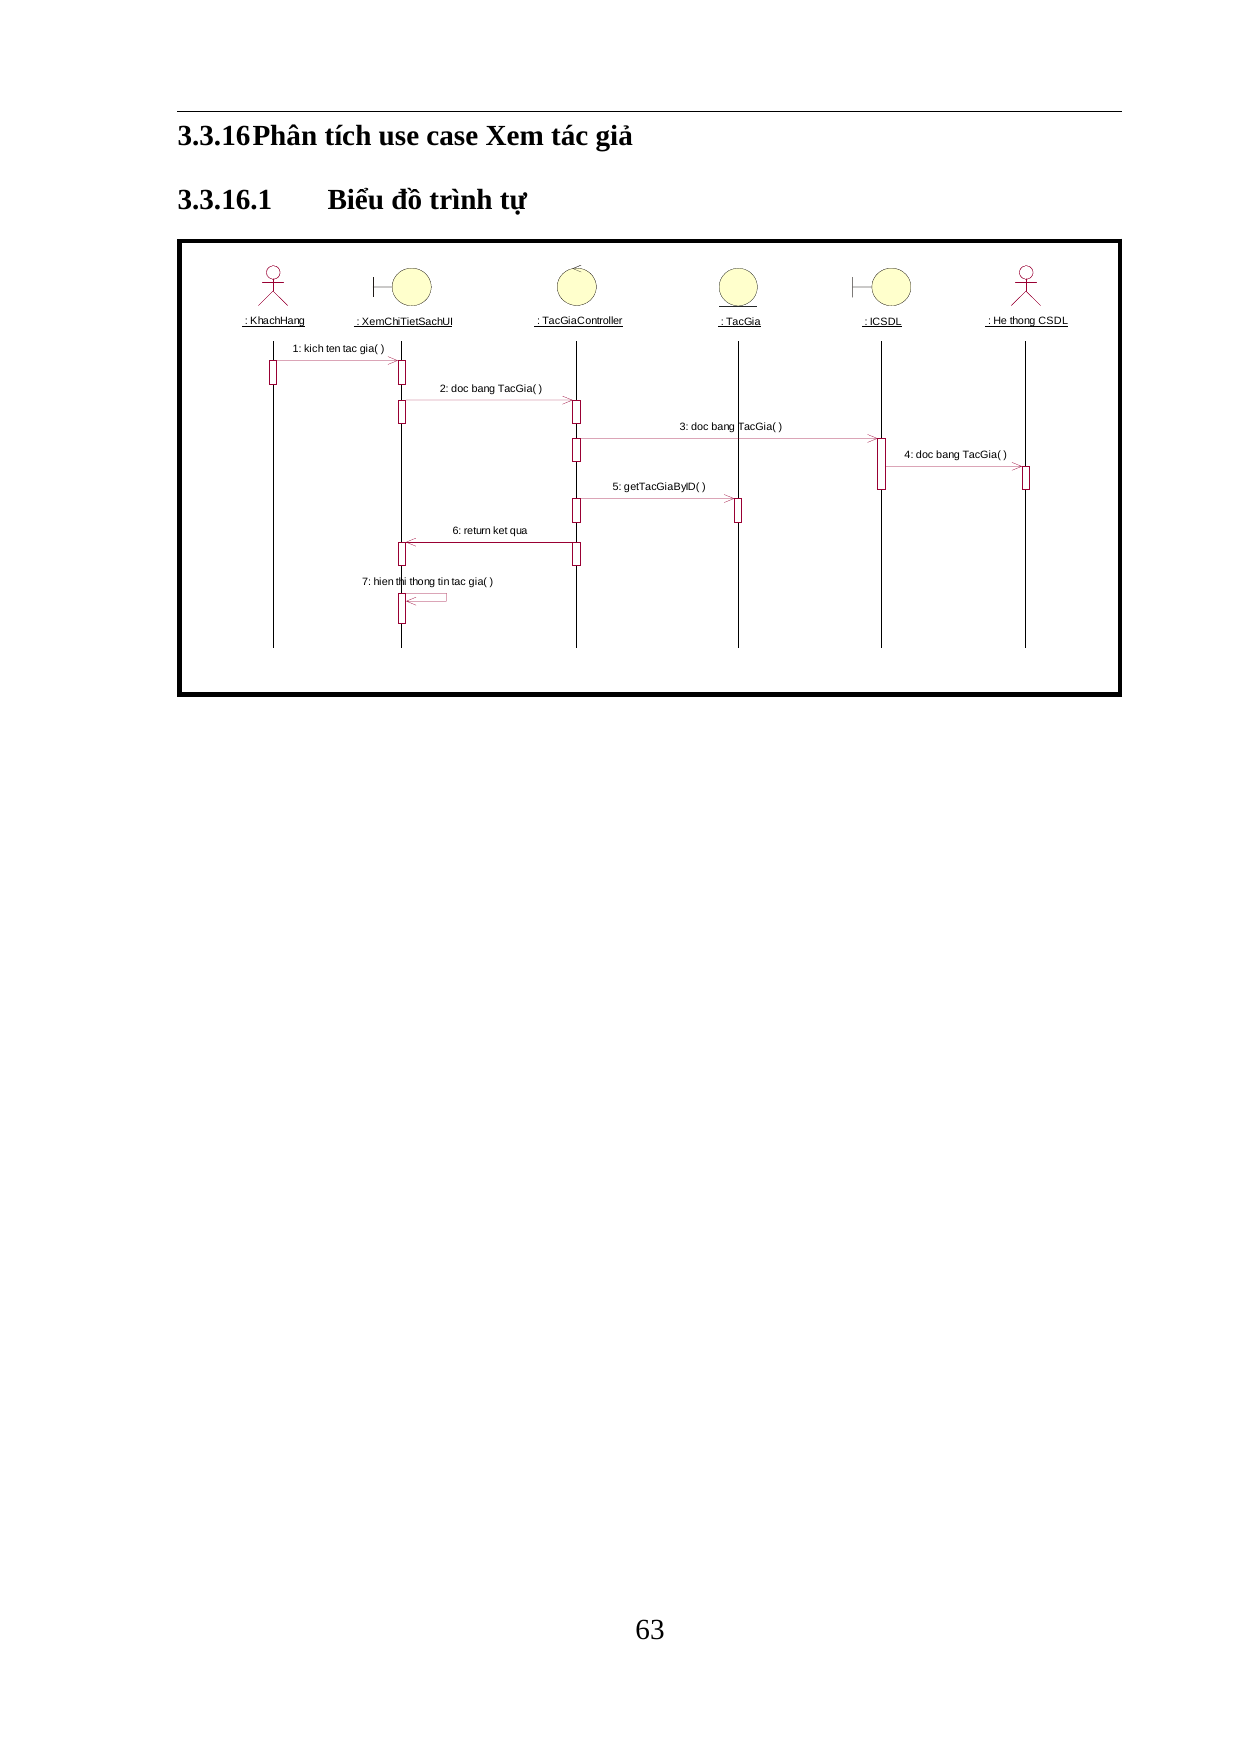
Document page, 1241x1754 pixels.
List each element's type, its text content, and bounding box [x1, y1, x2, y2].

subtitle Phân tích use case Xem tác giả [177, 118, 1122, 152]
subtitle Biểu đồ trình tự [177, 182, 1122, 216]
